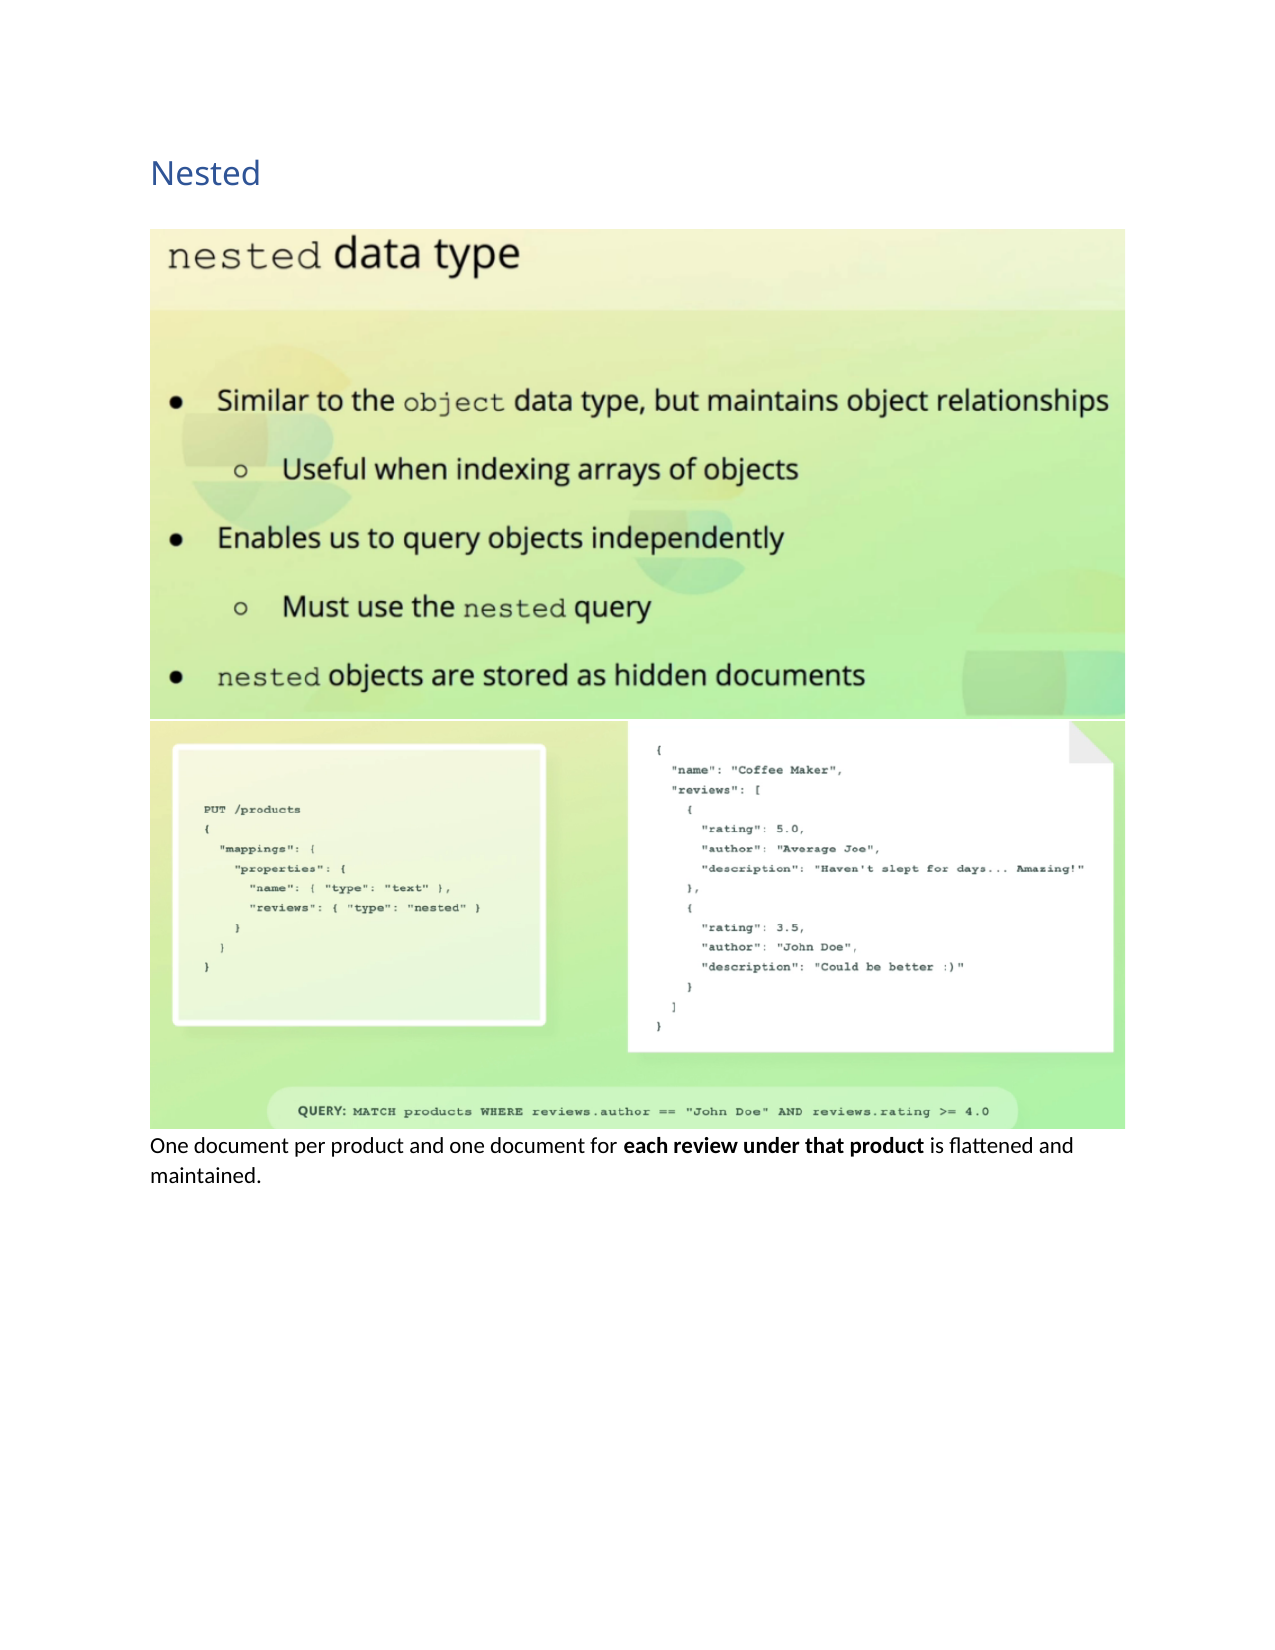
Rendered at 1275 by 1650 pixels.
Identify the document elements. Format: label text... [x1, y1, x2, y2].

picture [150, 721, 1125, 1129]
subtitle Nested [150, 150, 1125, 195]
picture [150, 229, 1125, 719]
text One document per product and one document for each review under that product is flattened and maintained. [150, 1131, 1125, 1189]
